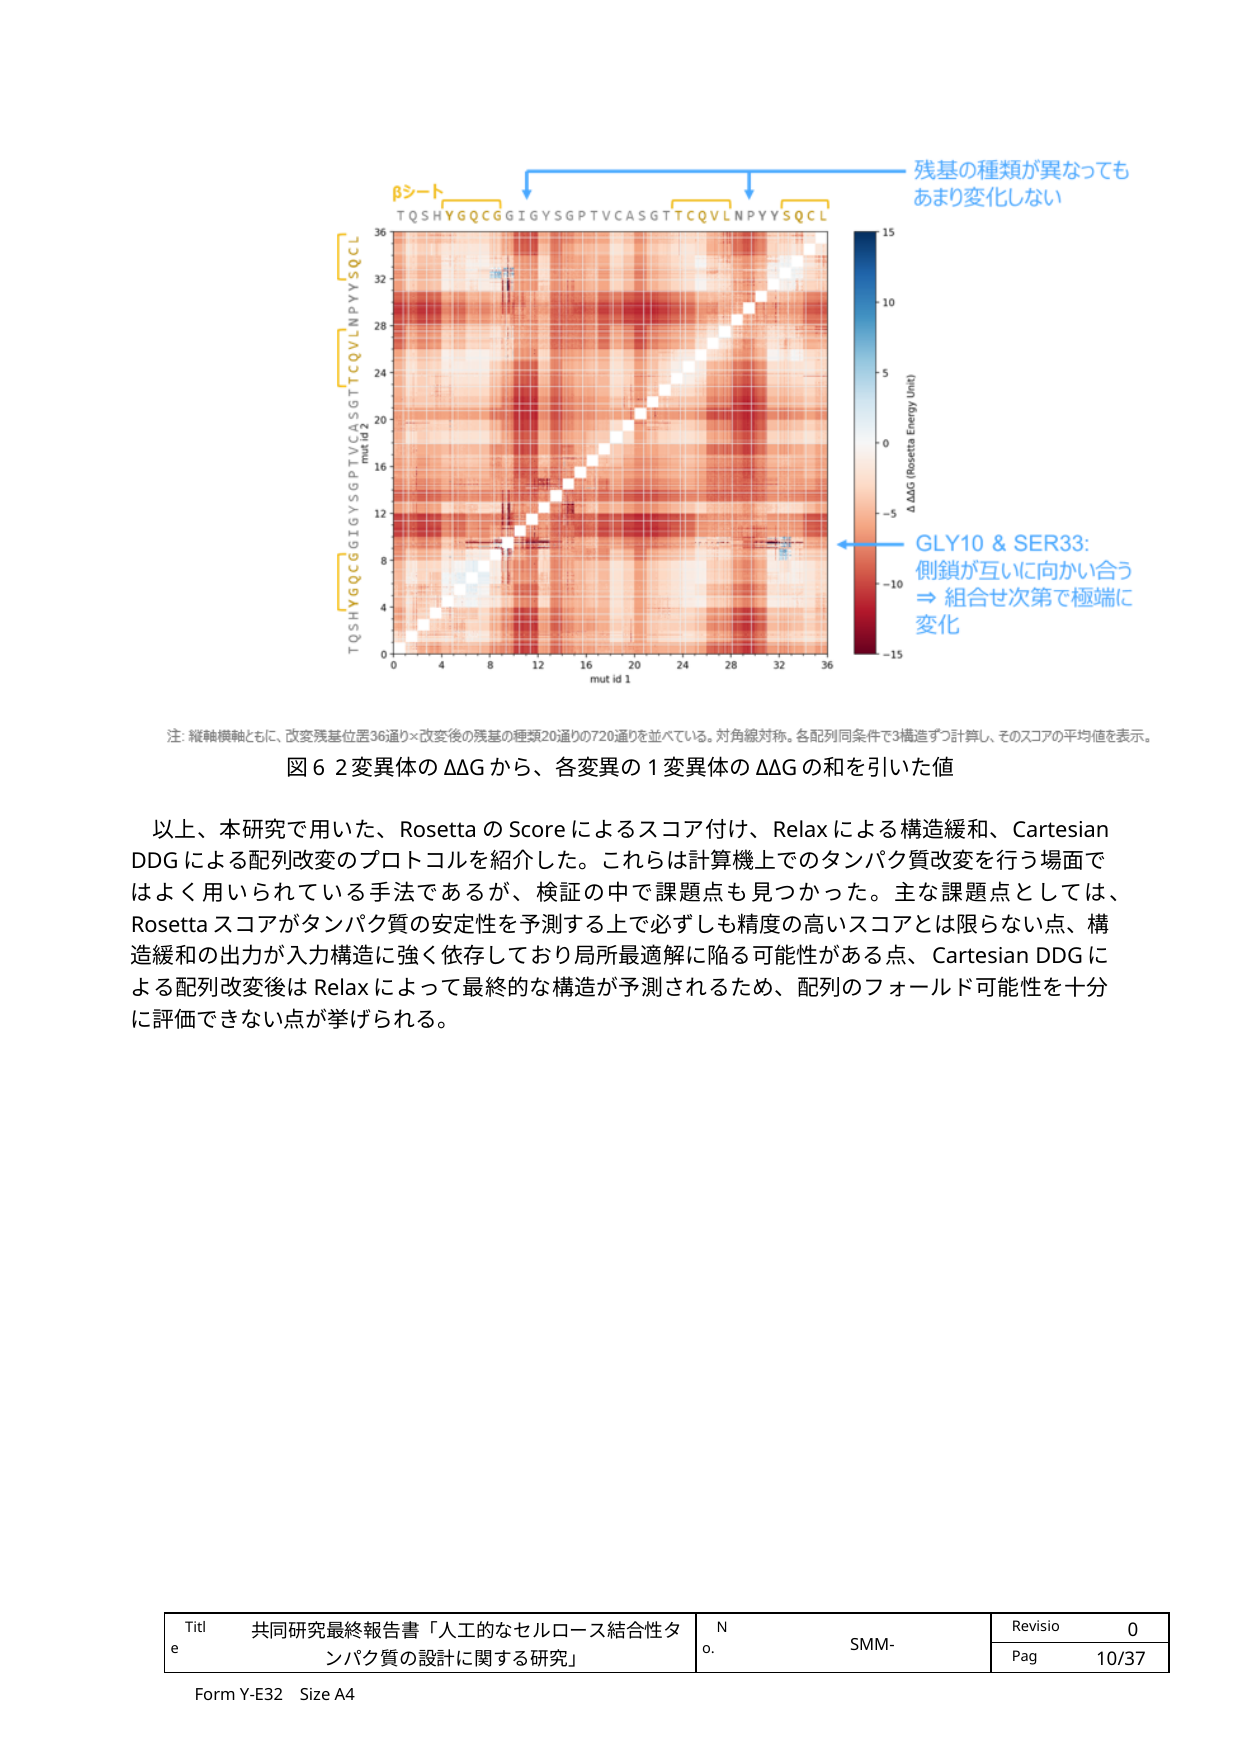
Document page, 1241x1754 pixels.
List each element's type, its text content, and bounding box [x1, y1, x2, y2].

text 以上、本研究で用いた、RosettaのScoreによるスコア付け、Relaxによる構造緩和、Cartesian DDGによる配列改変のプロトコルを紹介した。これらは計算機上でのタンパク質改変を行う場面ではよく用いられている手法であるが、検証の中で課題点も見つかった。主な課題点としては、Rosettaスコアがタンパク質の安定性を予測する上で必ずしも精度の高いスコアとは限らない点、構造緩和の出力が入力構造に強く依存しており局所最適解に陥る可能性がある点、Cartesian DDGによる配列改変後はRelaxによって最終的な構造が予測されるため、配列のフォールド可能性を十分に評価できない点が挙げられる。 [131, 812, 1109, 1034]
text 図 6 2変異体のΔΔGから、各変異の1変異体のΔΔGの和を引いた値 [131, 750, 1109, 782]
picture [152, 145, 1157, 750]
